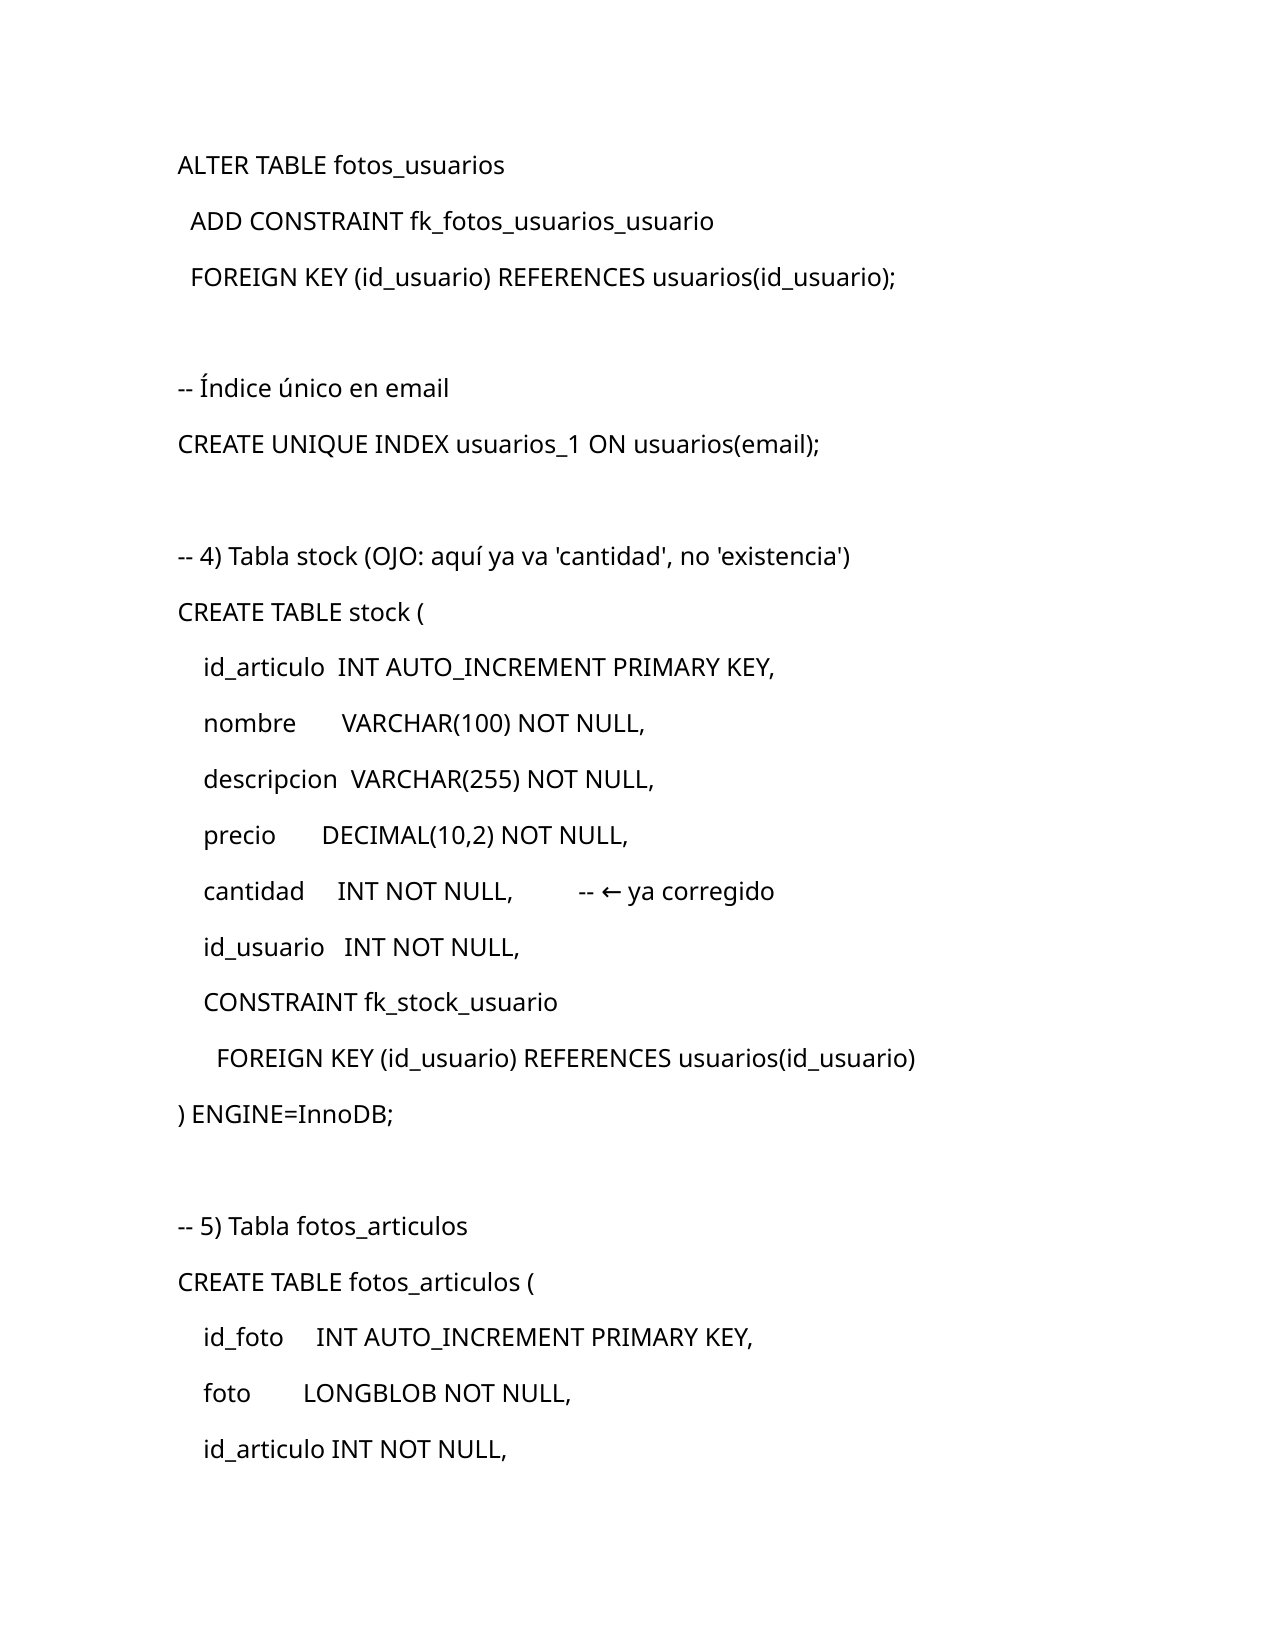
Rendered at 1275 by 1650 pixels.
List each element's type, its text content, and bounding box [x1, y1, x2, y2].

text -- 4) Tabla stock (OJO: aquí ya va 'cantidad', no 'existencia') [177, 538, 1098, 572]
text ALTER TABLE fotos_usuarios [177, 148, 1098, 182]
text precio DECIMAL(10,2) NOT NULL, [177, 818, 1098, 852]
text ADD CONSTRAINT fk_fotos_usuarios_usuario [177, 203, 1098, 237]
text CREATE TABLE stock ( [177, 594, 1098, 628]
text CREATE UNIQUE INDEX usuarios_1 ON usuarios(email); [177, 427, 1098, 461]
text descripcion VARCHAR(255) NOT NULL, [177, 762, 1098, 796]
text FOREIGN KEY (id_usuario) REFERENCES usuarios(id_usuario) [177, 1041, 1098, 1075]
text id_articulo INT AUTO_INCREMENT PRIMARY KEY, [177, 650, 1098, 684]
text FOREIGN KEY (id_usuario) REFERENCES usuarios(id_usuario); [177, 259, 1098, 293]
text CREATE TABLE fotos_articulos ( [177, 1264, 1098, 1298]
text nombre VARCHAR(100) NOT NULL, [177, 706, 1098, 740]
text cantidad INT NOT NULL, -- ← ya corregido [177, 873, 1098, 907]
text id_usuario INT NOT NULL, [177, 929, 1098, 963]
text ) ENGINE=InnoDB; [177, 1097, 1098, 1131]
text id_articulo INT NOT NULL, [177, 1432, 1098, 1466]
text id_foto INT AUTO_INCREMENT PRIMARY KEY, [177, 1320, 1098, 1354]
text -- 5) Tabla fotos_articulos [177, 1208, 1098, 1242]
text -- Índice único en email [177, 371, 1098, 405]
text foto LONGBLOB NOT NULL, [177, 1376, 1098, 1410]
text CONSTRAINT fk_stock_usuario [177, 985, 1098, 1019]
